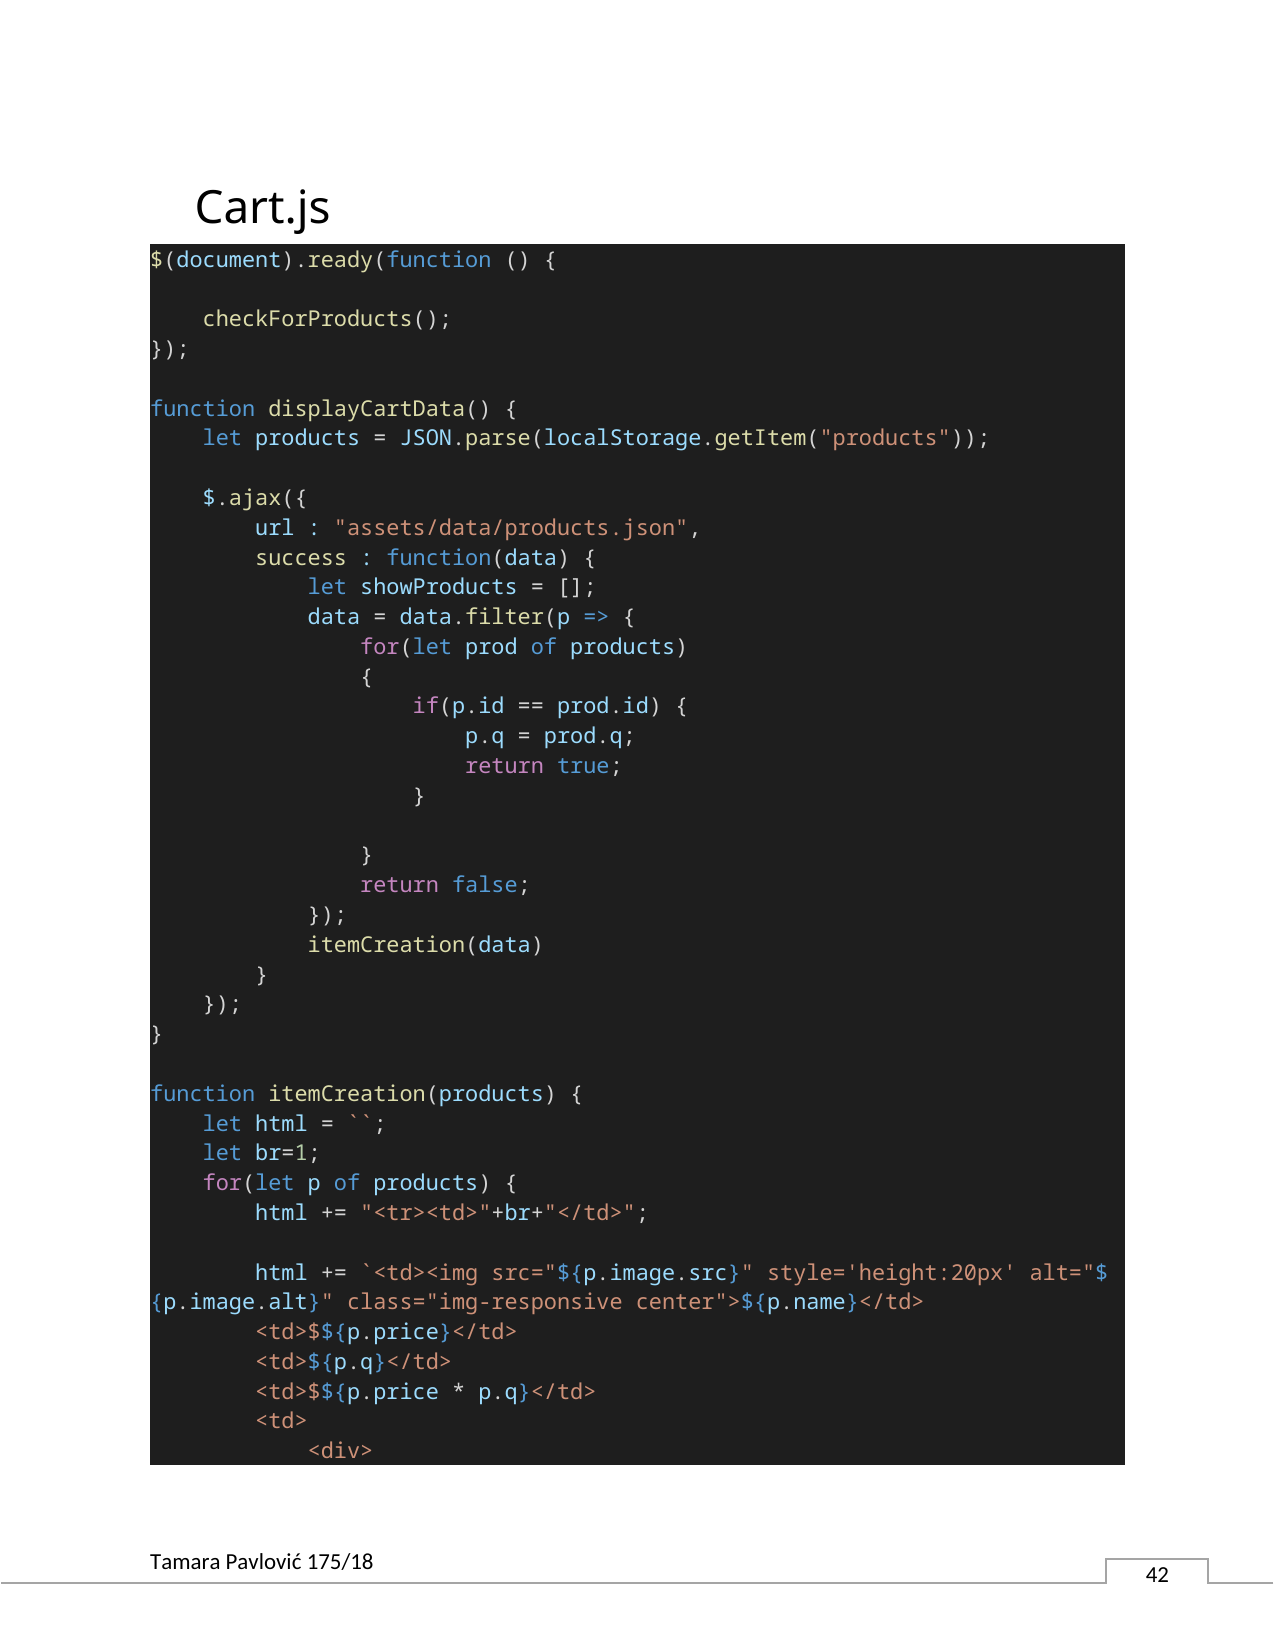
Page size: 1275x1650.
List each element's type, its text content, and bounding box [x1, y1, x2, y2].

text let products = JSON.parse(localStorage.getItem("products")); [150, 422, 1125, 452]
text for(let prod of products) [150, 631, 1125, 661]
text <td> [150, 1406, 1125, 1435]
text } [150, 839, 1125, 869]
text }); [150, 988, 1125, 1018]
text }); [150, 333, 1125, 363]
text function displayCartData() { [150, 393, 1125, 422]
text url : "assets/data/products.json", [150, 512, 1125, 542]
text html += "<tr><td>"+br+"</td>"; [150, 1197, 1125, 1227]
text p.q = prod.q; [150, 720, 1125, 750]
text <td>$${p.price * p.q}</td> [150, 1376, 1125, 1406]
text success : function(data) { [150, 542, 1125, 571]
text for(let p of products) { [150, 1167, 1125, 1197]
text if(p.id == prod.id) { [150, 691, 1125, 720]
text return true; [150, 750, 1125, 780]
subtitle Cart.js [150, 175, 1125, 237]
text <div> [150, 1435, 1125, 1465]
text $(document).ready(function () { [150, 244, 1125, 273]
text }); [150, 899, 1125, 929]
text let html = ``; [150, 1108, 1125, 1137]
text <td>${p.q}</td> [150, 1346, 1125, 1376]
text function itemCreation(products) { [150, 1078, 1125, 1108]
text let br=1; [150, 1137, 1125, 1167]
text { [150, 661, 1125, 691]
text itemCreation(data) [150, 929, 1125, 959]
text <td>$${p.price}</td> [150, 1316, 1125, 1346]
text } [150, 1018, 1125, 1048]
text data = data.filter(p => { [150, 601, 1125, 631]
text $.ajax({ [150, 482, 1125, 512]
text } [150, 959, 1125, 988]
text return false; [150, 869, 1125, 899]
text } [150, 780, 1125, 810]
text html += `<td><img src="${p.image.src}" style='height:20px' alt="${p.image.alt}" class="img-responsive center">${p.name}</td> [150, 1257, 1125, 1316]
text checkForProducts(); [150, 303, 1125, 333]
text let showProducts = []; [150, 571, 1125, 601]
